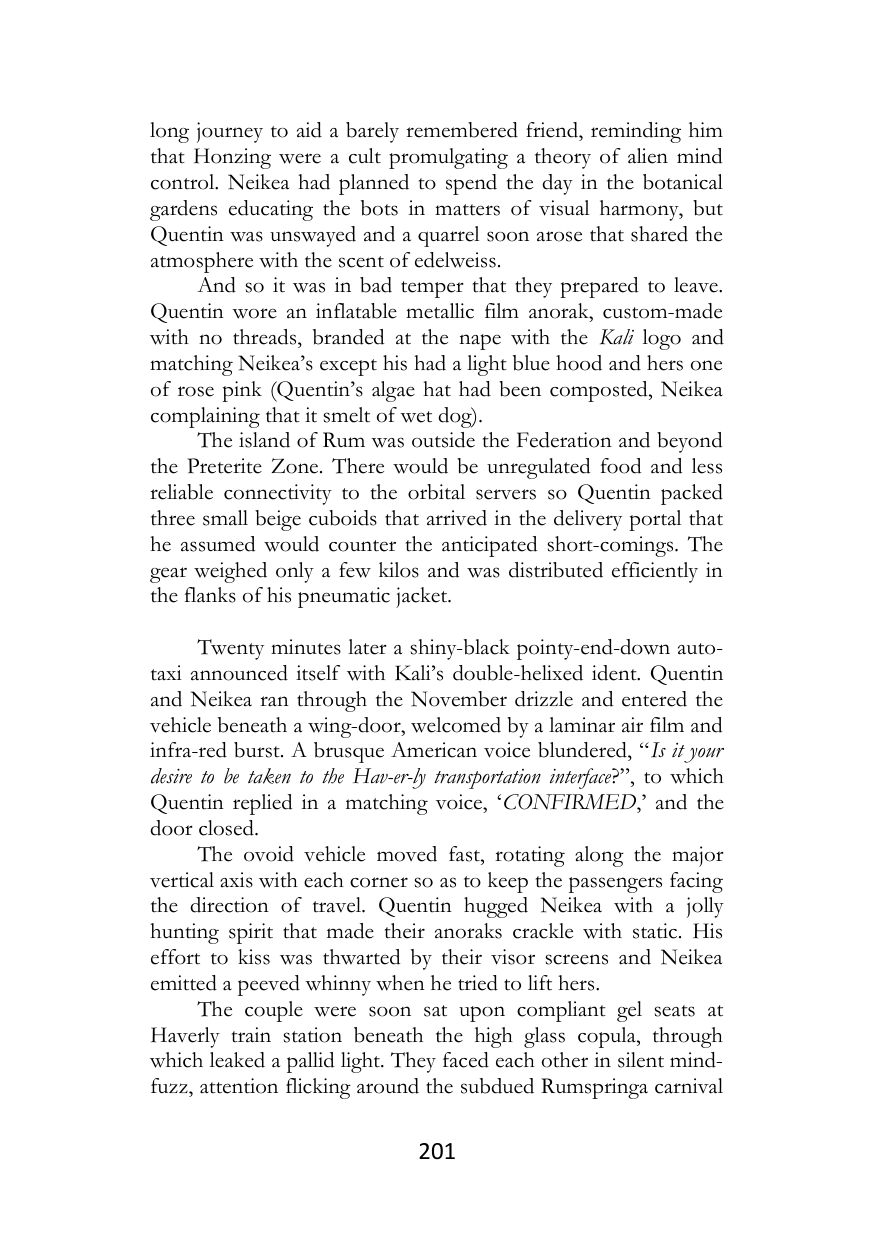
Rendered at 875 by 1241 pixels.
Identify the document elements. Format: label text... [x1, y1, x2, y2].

text And so it was in bad temper that they prepared to leave. Quentin wore an inflatable metallic film anorak, custom-made with no threads, branded at the nape with the Kali logo and matching Neikea’s except his had a light blue hood and hers one of rose pink (Quentin’s algae hat had been composted, Neikea complaining that it smelt of wet dog). [150, 273, 724, 428]
text The ovoid vehicle moved fast, rotating along the major vertical axis with each corner so as to keep the passengers facing the direction of travel. Quentin hugged Neikea with a jolly hunting spirit that made their anoraks crackle with static. His effort to kiss was thwarted by their visor screens and Neikea emitted a peeved whinny when he tried to lift hers. [150, 841, 724, 996]
text Twenty minutes later a shiny-black pointy-end-down auto-taxi announced itself with Kali’s double-helixed ident. Quentin and Neikea ran through the November drizzle and entered the vehicle beneath a wing-door, welcomed by a laminar air film and infra-red burst. A brusque American voice blundered, “Is it your desire to be taken to the Hav-er-ly transportation interface?”, to which Quentin replied in a matching voice, ‘CONFIRMED,’ and the door closed. [150, 635, 724, 841]
text The island of Rum was outside the Federation and beyond the Preterite Zone. There would be unregulated food and less reliable connectivity to the orbital servers so Quentin packed three small beige cuboids that arrived in the delivery portal that he assumed would counter the anticipated short-comings. The gear weighed only a few kilos and was distributed efficiently in the flanks of his pneumatic jacket. [150, 428, 724, 609]
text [150, 118, 724, 273]
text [150, 996, 724, 1100]
